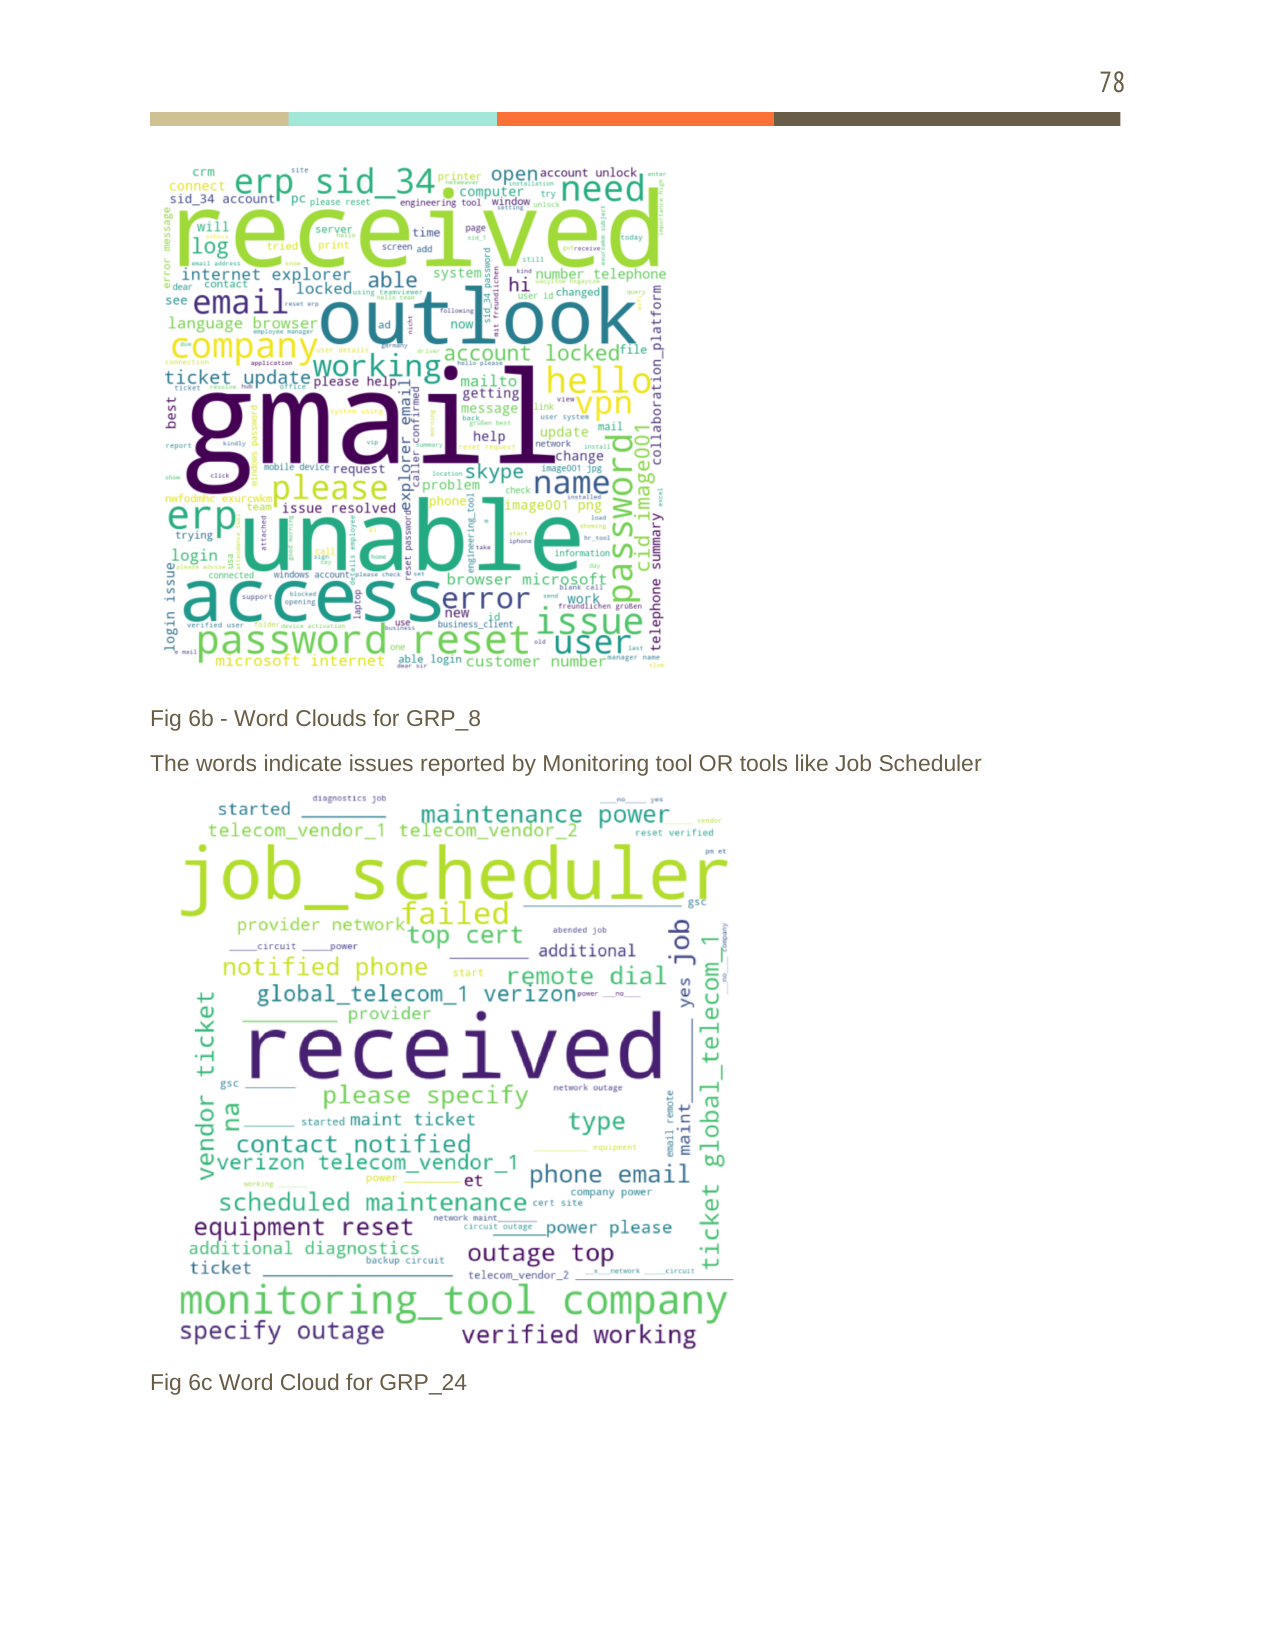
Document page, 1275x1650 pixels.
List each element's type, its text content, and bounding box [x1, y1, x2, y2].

text Fig 6c Word Cloud for GRP_24 [150, 1369, 1125, 1395]
picture [150, 793, 743, 1351]
picture [150, 112, 1121, 126]
picture [150, 164, 700, 687]
text Fig 6b - Word Clouds for GRP_8 [150, 705, 1125, 732]
text The words indicate issues reported by Monitoring tool OR tools like Job Scheduler [150, 749, 1125, 776]
